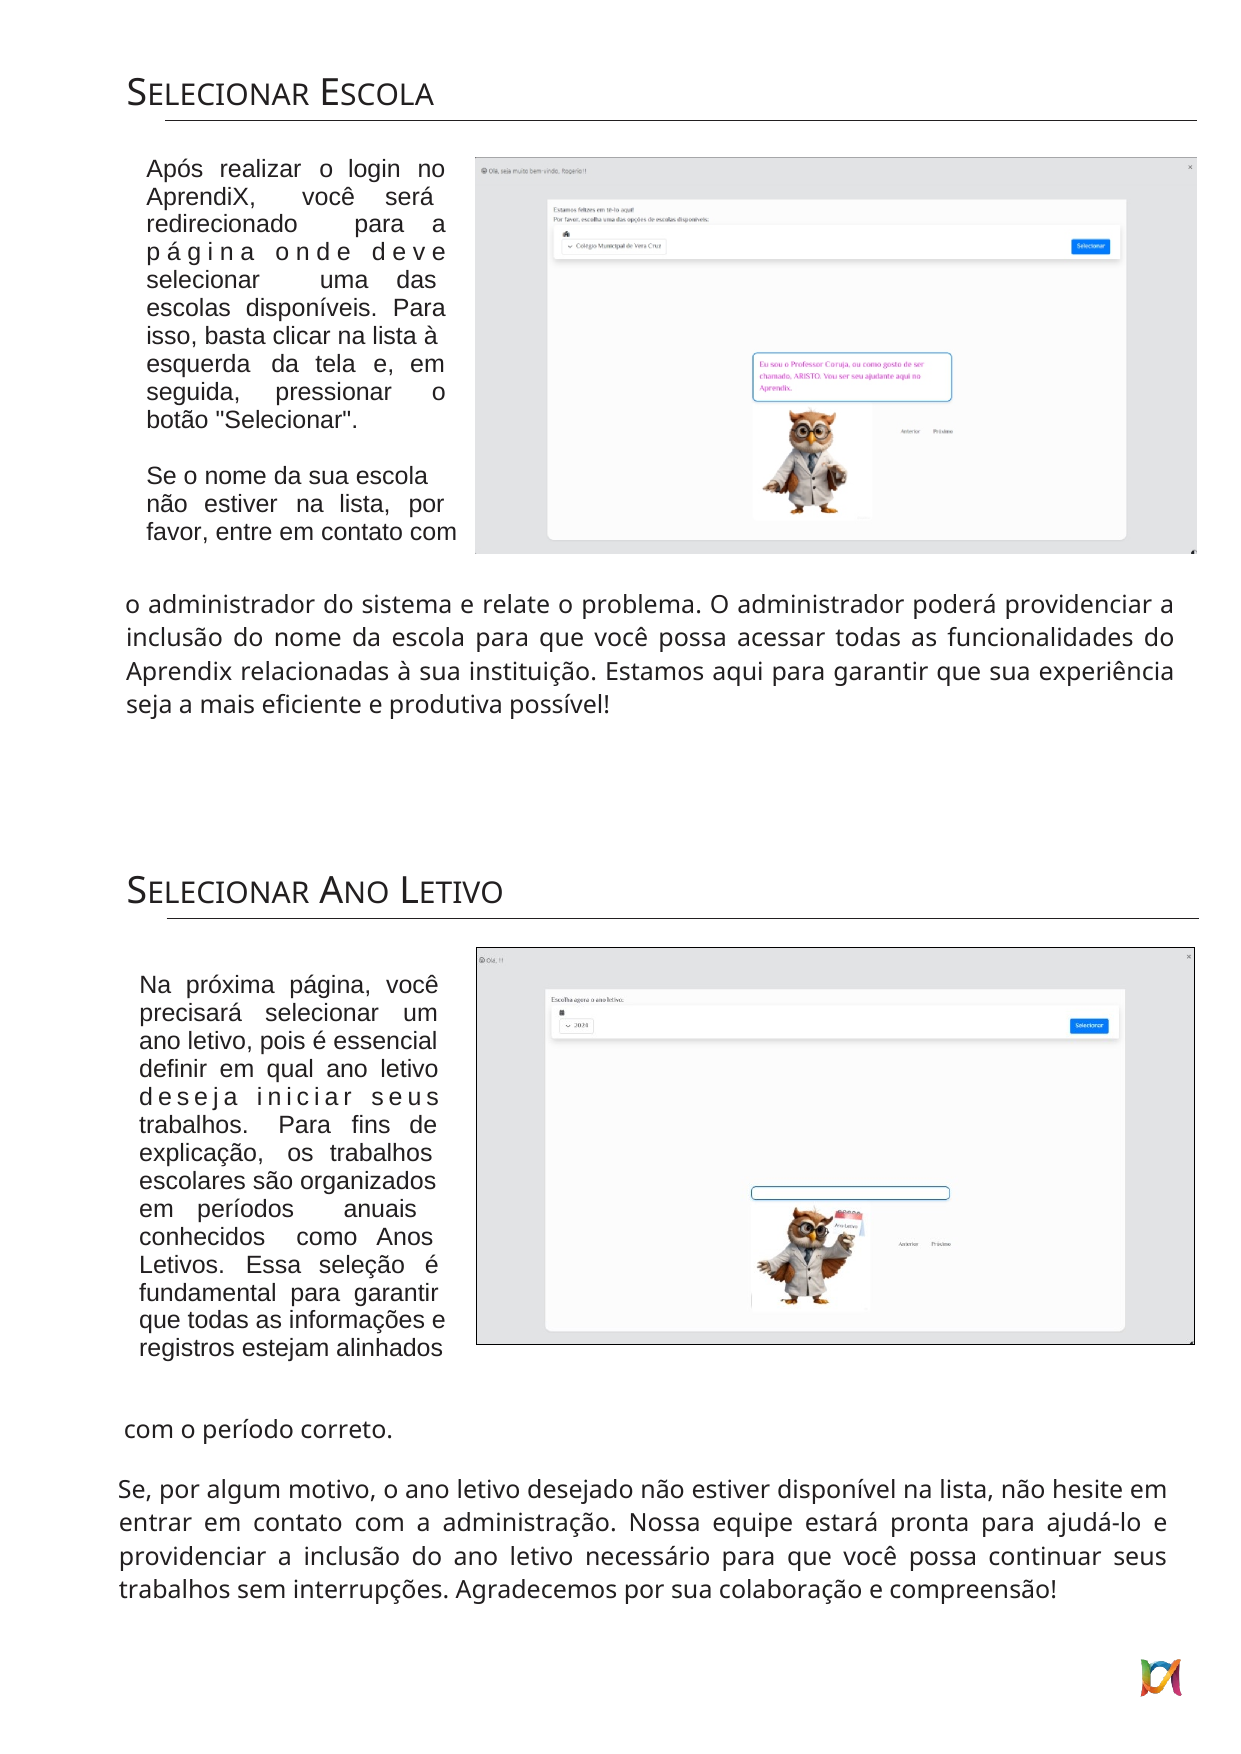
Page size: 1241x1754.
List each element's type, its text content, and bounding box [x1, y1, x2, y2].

text com o período correto. [123, 1412, 1168, 1445]
text Se, por algum motivo, o ano letivo desejado não estiver disponível na lista, não hesite em entrar em contato com a administração. Nossa equipe estará pronta para ajudá-lo e providenciar a inclusão do ano letivo necessário para que você possa continuar seus trabalhos sem interrupções. Agradecemos por sua colaboração e compreensão! [118, 1472, 1168, 1606]
picture [1138, 1657, 1183, 1697]
subtitle Selecionar Ano Letivo [126, 863, 1171, 914]
picture [477, 948, 1194, 1344]
text o administrador do sistema e relate o problema. O administrador poderá providenciar a inclusão do nome da escola para que você possa acessar todas as funcionalidades do Aprendix relacionadas à sua instituição. Estamos aqui para garantir que sua experiência seja a mais eficiente e produtiva possível! [125, 587, 1176, 721]
picture [474, 156, 1197, 554]
subtitle Selecionar Escola [126, 66, 1171, 117]
